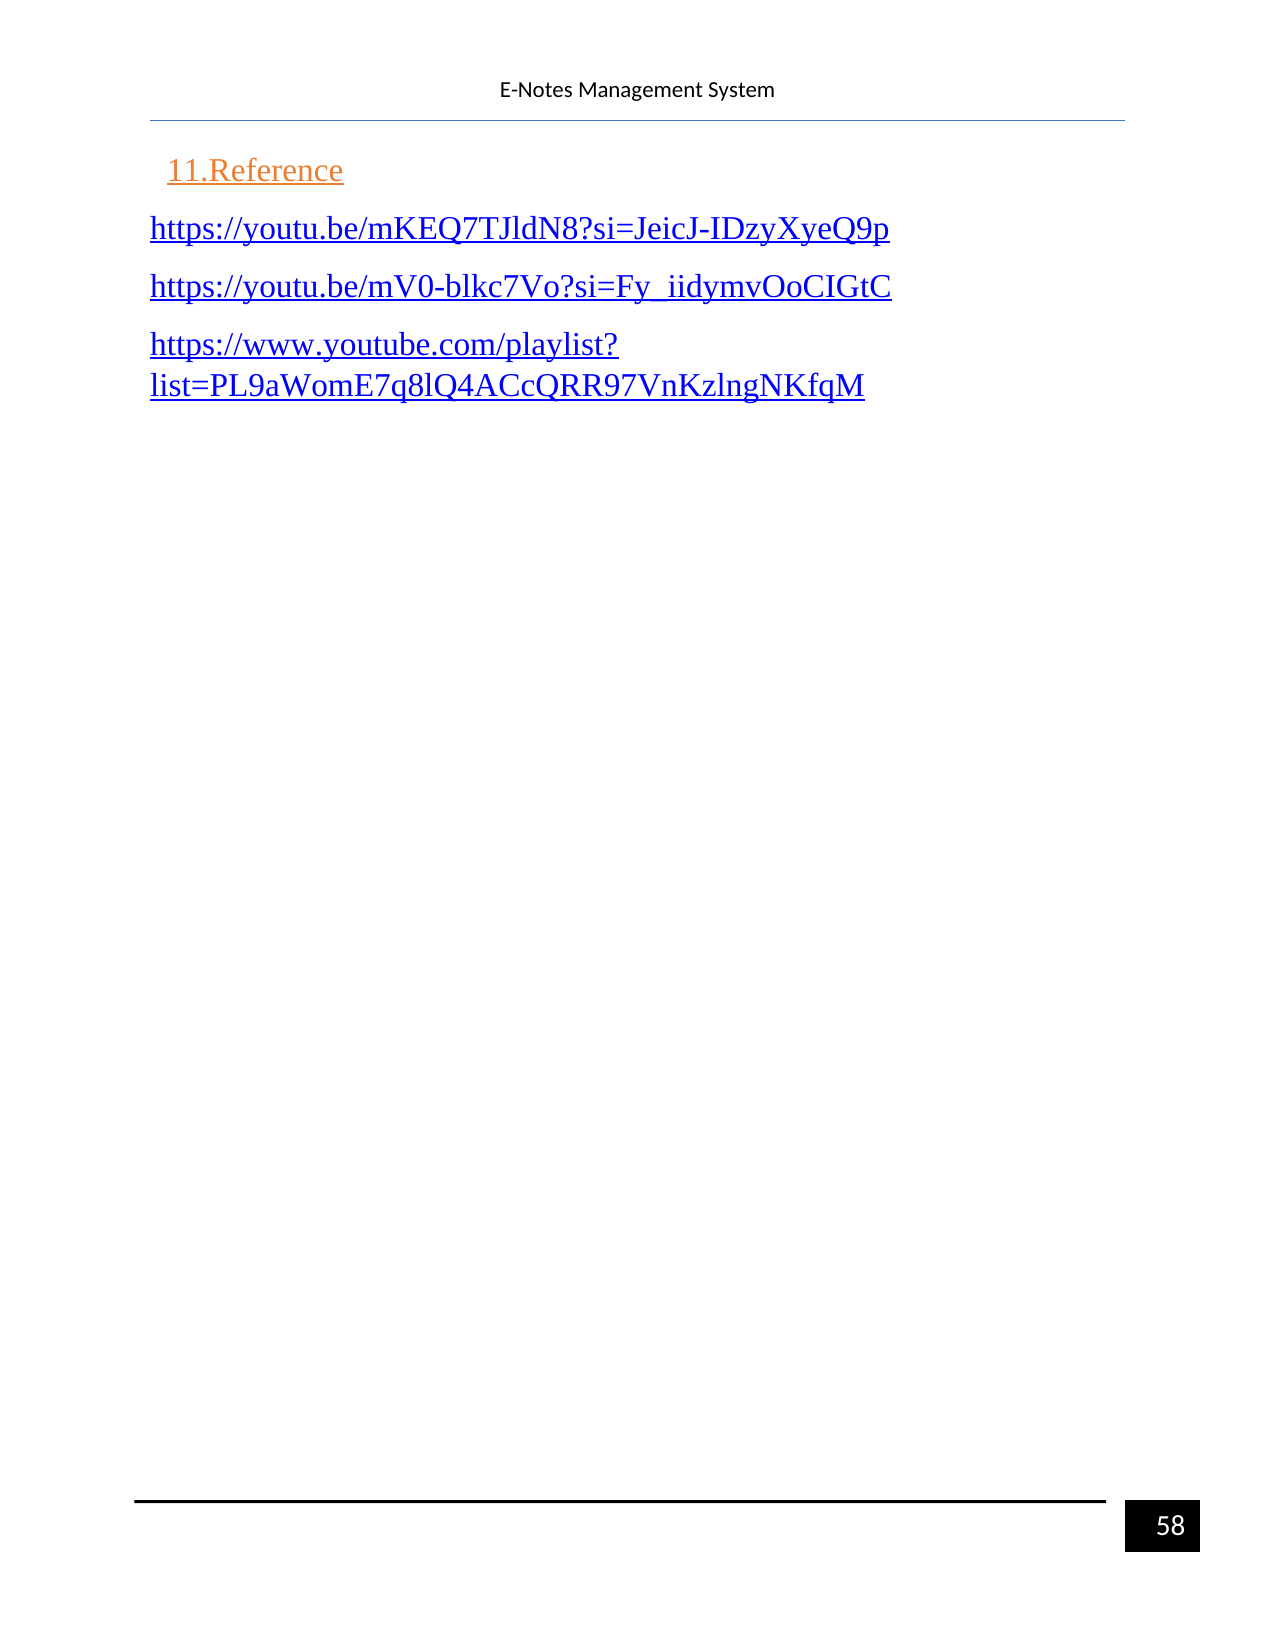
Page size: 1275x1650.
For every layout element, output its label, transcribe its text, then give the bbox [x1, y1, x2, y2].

text 11.Reference [150, 150, 1125, 188]
text https://youtu.be/mKEQ7TJldN8?si=JeicJ-IDzyXyeQ9p [150, 208, 1125, 246]
text https://youtu.be/mV0-blkc7Vo?si=Fy_iidymvOoCIGtC [150, 266, 1125, 304]
text https://www.youtube.com/playlist?list=PL9aWomE7q8lQ4ACcQRR97VnKzlngNKfqM [150, 324, 1125, 404]
